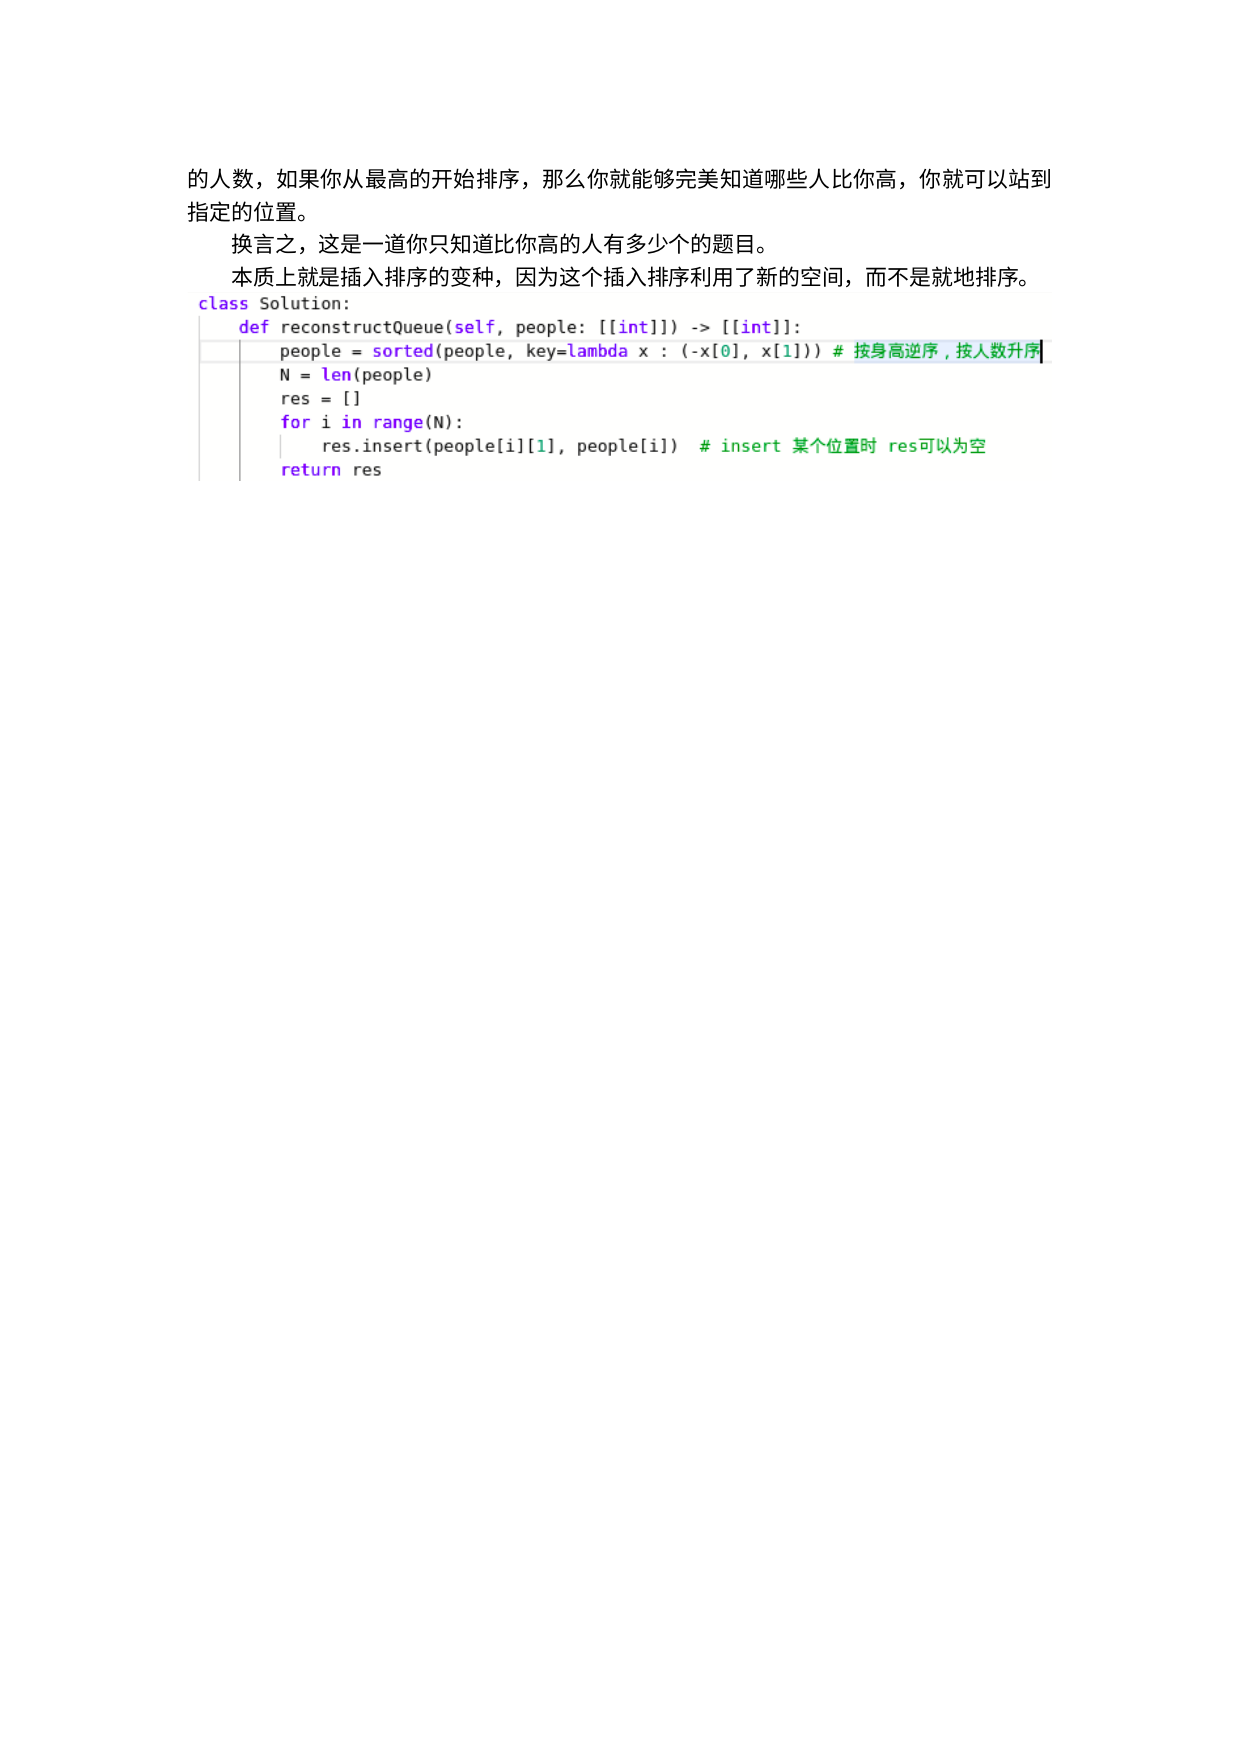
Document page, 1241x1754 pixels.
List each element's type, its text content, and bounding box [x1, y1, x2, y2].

text 换言之，这是一道你只知道比你高的人有多少个的题目。 [187, 227, 1053, 259]
text 本质上就是插入排序的变种，因为这个插入排序利用了新的空间，而不是就地排序。 [187, 259, 1053, 292]
picture [187, 292, 1052, 481]
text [187, 162, 1053, 227]
